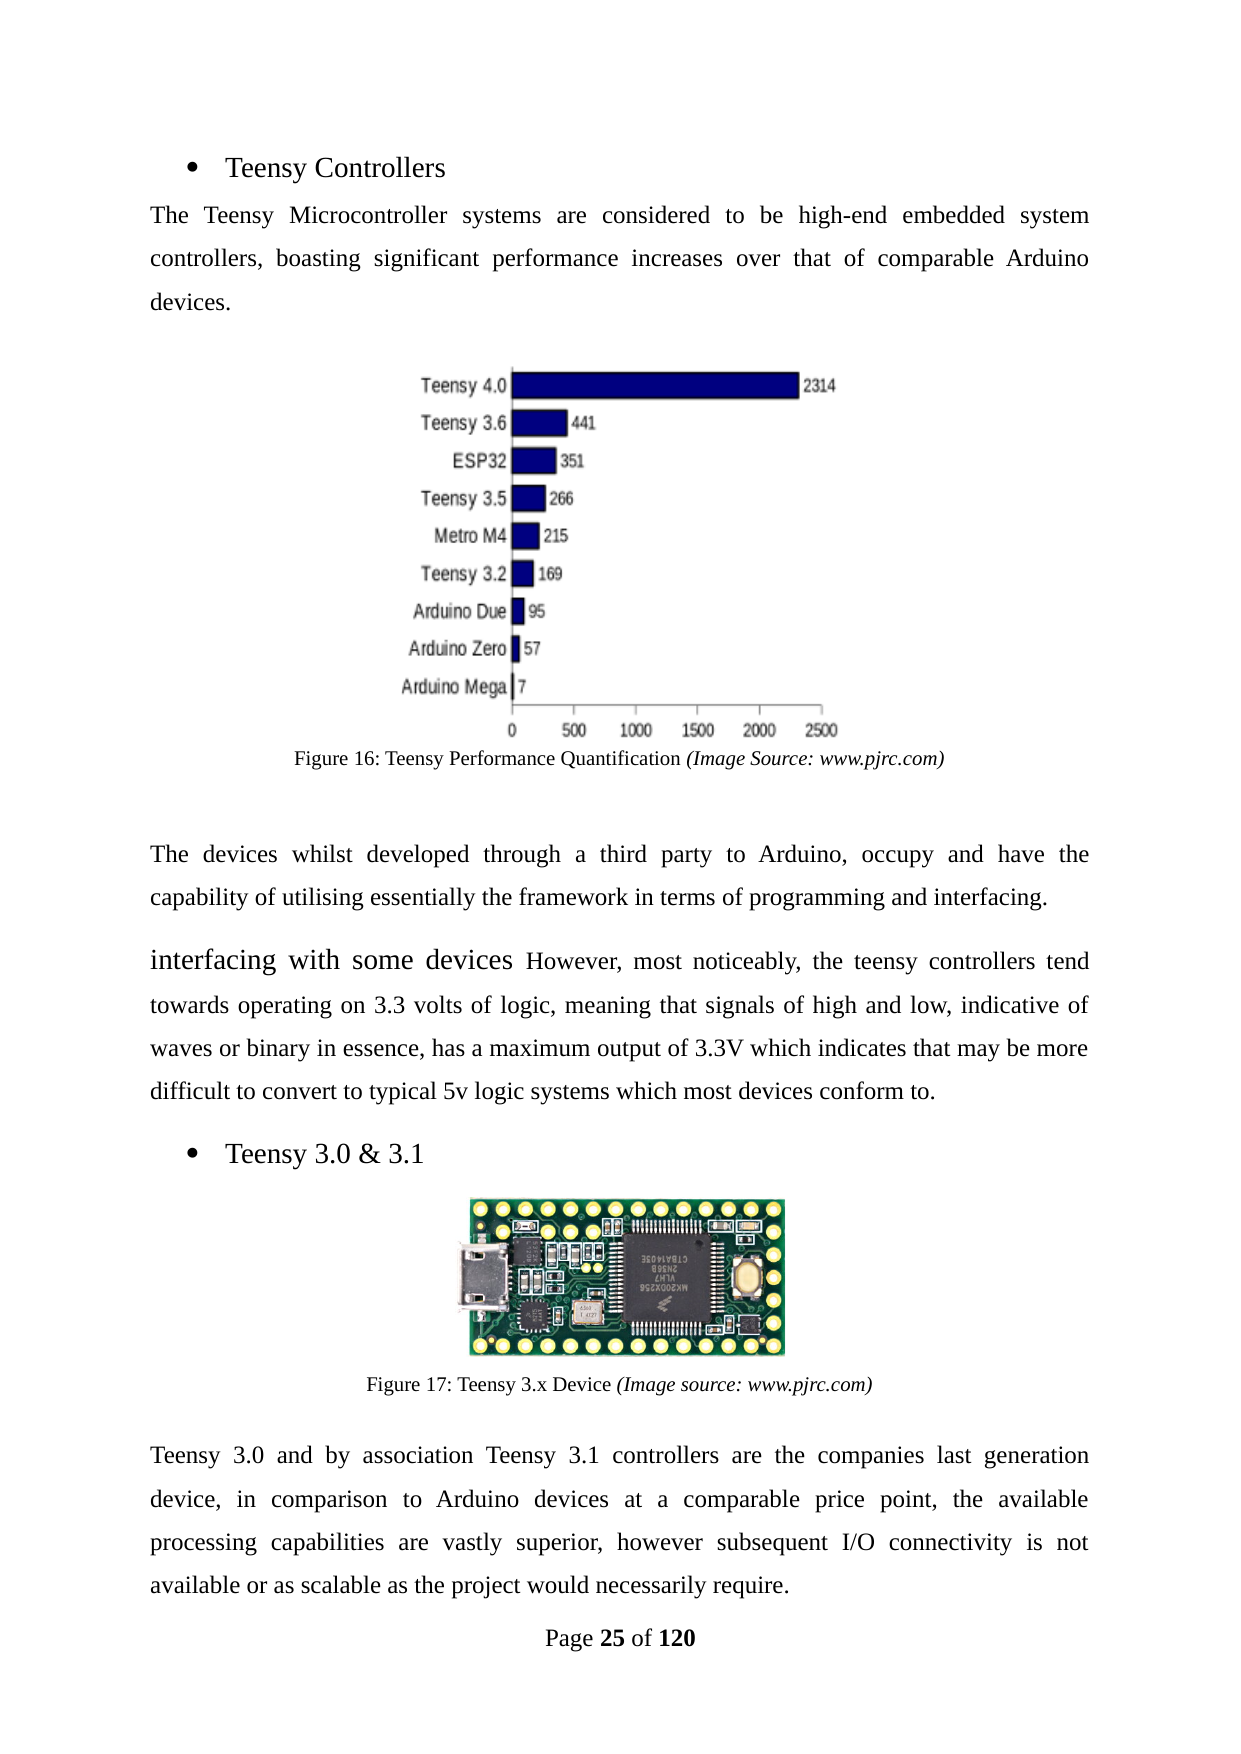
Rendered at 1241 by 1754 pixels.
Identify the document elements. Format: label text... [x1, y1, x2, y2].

text Teensy 3.0 and by association Teensy 3.1 controllers are the companies last generation device, in comparison to Arduino devices at a comparable price point, the available processing capabilities are vastly superior, however subsequent I/O connectivity is not available or as scalable as the project would necessarily require. [150, 1187, 1090, 1599]
text The Teensy Microcontroller systems are considered to be high-end embedded system controllers, boasting significant performance increases over that of comparable Arduino devices. [150, 200, 1090, 315]
text interfacing with some devices However, most noticeably, the teensy controllers tend towards operating on 3.3 volts of logic, meaning that signals of high and low, indicative of waves or binary in essence, has a maximum output of 3.3V which indicates that may be more difficult to convert to typical 5v logic systems which most devices conform to. [150, 942, 1090, 1105]
subtitle Teensy 3.0 & 3.1 [187, 1136, 1090, 1170]
subtitle Teensy Controllers [187, 150, 1090, 184]
picture [401, 366, 839, 742]
picture [455, 1197, 786, 1357]
